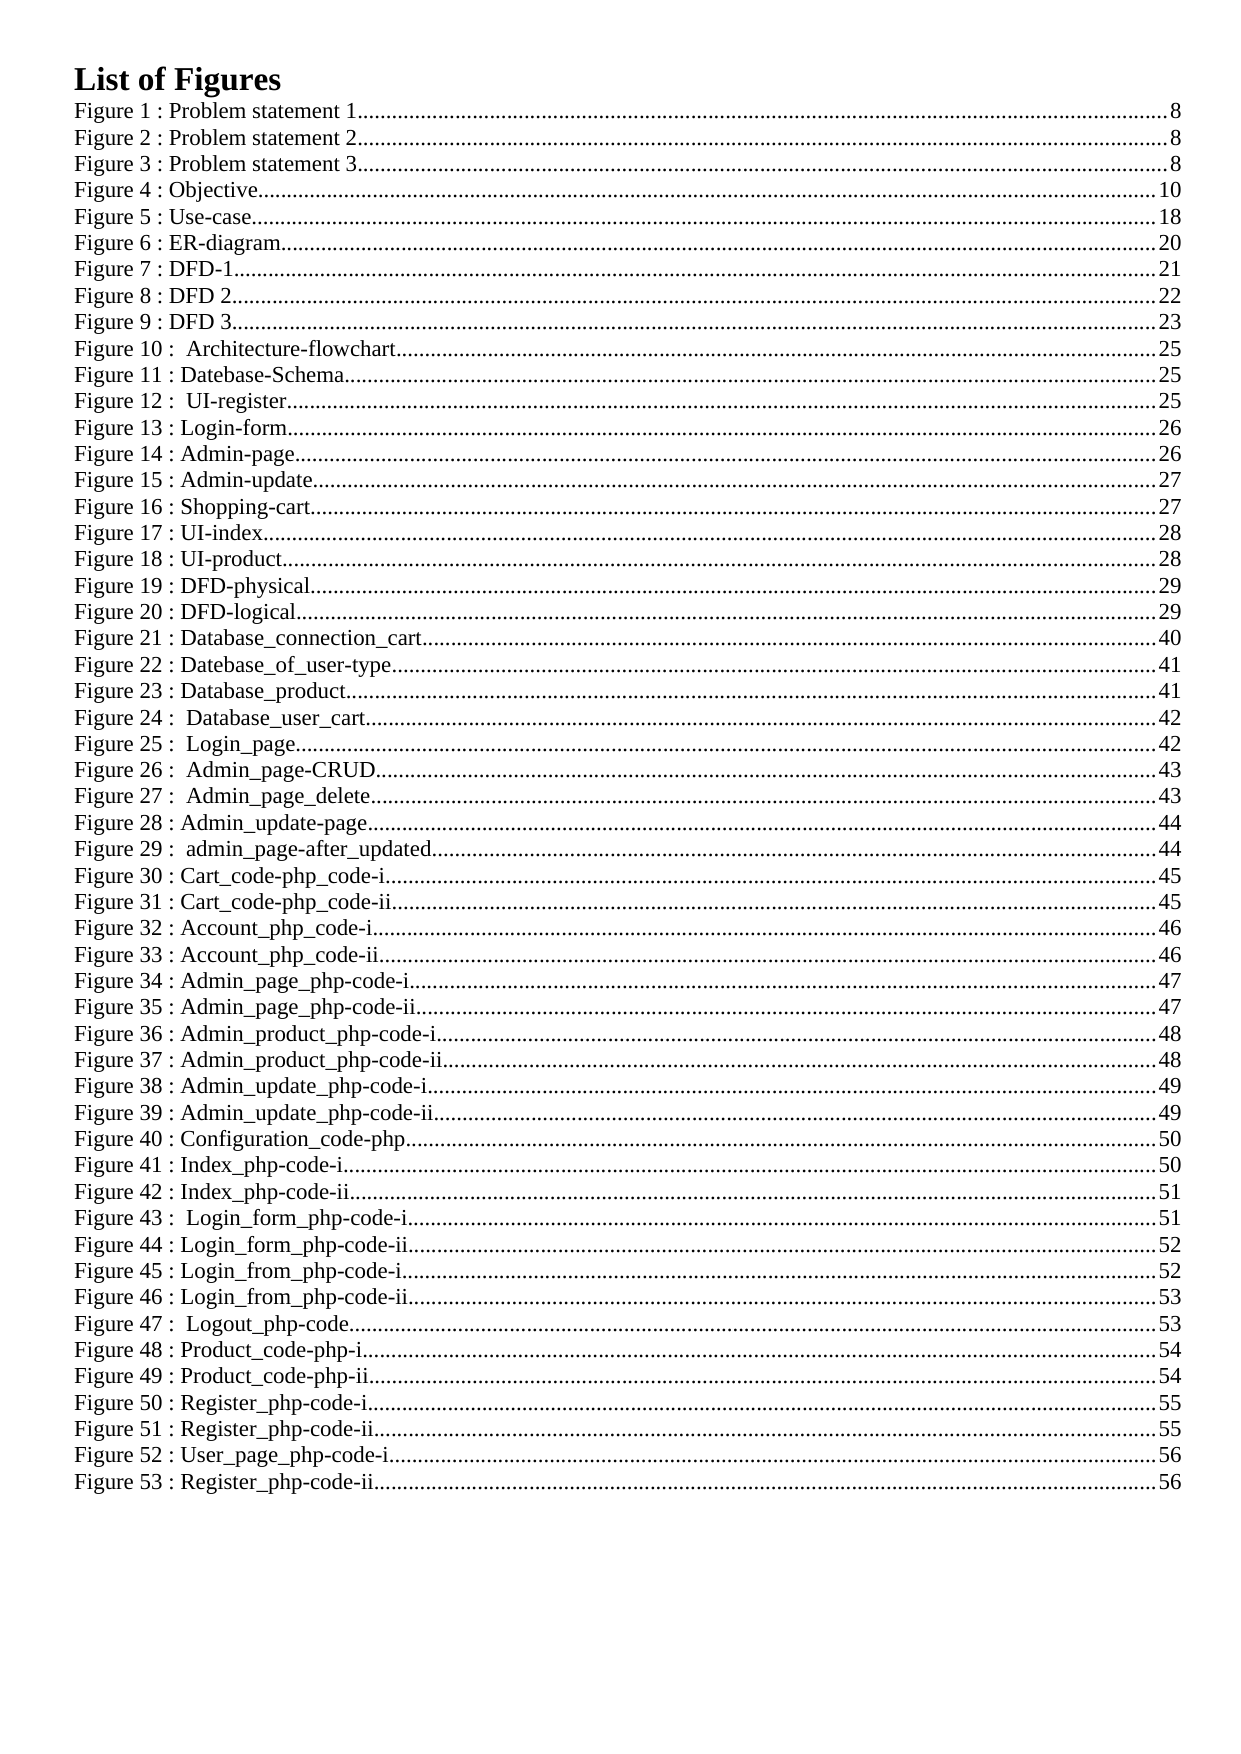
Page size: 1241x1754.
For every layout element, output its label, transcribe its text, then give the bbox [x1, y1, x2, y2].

text Figure 40 : Configuration_code-php 50 [74, 1125, 1181, 1152]
text Figure 1 : Problem statement 1 8 [74, 97, 1181, 124]
text Figure 6 : ER-diagram 20 [74, 229, 1181, 256]
text Figure 42 : Index_php-code-ii 51 [74, 1178, 1181, 1204]
text Figure 34 : Admin_page_php-code-i 47 [74, 967, 1181, 993]
text Figure 3 : Problem statement 3 8 [74, 150, 1181, 176]
text Figure 49 : Product_code-php-ii 54 [74, 1362, 1181, 1389]
text Figure 9 : DFD 3 23 [74, 308, 1181, 334]
text Figure 31 : Cart_code-php_code-ii 45 [74, 888, 1181, 914]
text Figure 16 : Shopping-cart 27 [74, 493, 1181, 519]
text Figure 47 : Logout_php-code 53 [74, 1310, 1181, 1336]
text Figure 26 : Admin_page-CRUD 43 [74, 756, 1181, 783]
text Figure 28 : Admin_update-page 44 [74, 809, 1181, 835]
text Figure 20 : DFD-logical 29 [74, 598, 1181, 624]
text Figure 23 : Database_product 41 [74, 677, 1181, 703]
text Figure 44 : Login_form_php-code-ii 52 [74, 1231, 1181, 1257]
text Figure 43 : Login_form_php-code-i 51 [74, 1204, 1181, 1231]
text Figure 12 : UI-register 25 [74, 387, 1181, 414]
text Figure 10 : Architecture-flowchart 25 [74, 334, 1181, 361]
text Figure 13 : Login-form 26 [74, 414, 1181, 440]
text Figure 29 : admin_page-after_updated 44 [74, 835, 1181, 862]
text Figure 30 : Cart_code-php_code-i 45 [74, 862, 1181, 888]
text Figure 39 : Admin_update_php-code-ii 49 [74, 1099, 1181, 1125]
text Figure 32 : Account_php_code-i 46 [74, 914, 1181, 941]
text Figure 38 : Admin_update_php-code-i 49 [74, 1072, 1181, 1099]
text Figure 25 : Login_page 42 [74, 730, 1181, 756]
text Figure 2 : Problem statement 2 8 [74, 124, 1181, 150]
text Figure 8 : DFD 2 22 [74, 282, 1181, 308]
text Figure 48 : Product_code-php-i 54 [74, 1336, 1181, 1362]
text Figure 22 : Datebase_of_user-type 41 [74, 651, 1181, 677]
text Figure 21 : Database_connection_cart 40 [74, 624, 1181, 651]
text Figure 7 : DFD-1 21 [74, 256, 1181, 282]
text Figure 33 : Account_php_code-ii 46 [74, 941, 1181, 967]
text Figure 35 : Admin_page_php-code-ii 47 [74, 993, 1181, 1020]
text Figure 45 : Login_from_php-code-i 52 [74, 1257, 1181, 1283]
text Figure 4 : Objective 10 [74, 176, 1181, 203]
text Figure 14 : Admin-page 26 [74, 440, 1181, 466]
text Figure 18 : UI-product 28 [74, 545, 1181, 572]
text Figure 36 : Admin_product_php-code-i 48 [74, 1020, 1181, 1046]
text Figure 24 : Database_user_cart 42 [74, 703, 1181, 730]
text Figure 53 : Register_php-code-ii 56 [74, 1468, 1181, 1494]
text Figure 41 : Index_php-code-i 50 [74, 1152, 1181, 1178]
subtitle List of Figures [74, 59, 1181, 97]
text Figure 27 : Admin_page_delete 43 [74, 783, 1181, 809]
text Figure 52 : User_page_php-code-i 56 [74, 1441, 1181, 1468]
text Figure 15 : Admin-update 27 [74, 466, 1181, 493]
text Figure 5 : Use-case 18 [74, 203, 1181, 229]
text Figure 46 : Login_from_php-code-ii 53 [74, 1283, 1181, 1310]
text Figure 19 : DFD-physical 29 [74, 572, 1181, 598]
text Figure 11 : Datebase-Schema 25 [74, 361, 1181, 387]
text Figure 37 : Admin_product_php-code-ii 48 [74, 1046, 1181, 1072]
text Figure 50 : Register_php-code-i 55 [74, 1389, 1181, 1415]
text Figure 51 : Register_php-code-ii 55 [74, 1415, 1181, 1441]
text Figure 17 : UI-index 28 [74, 519, 1181, 545]
